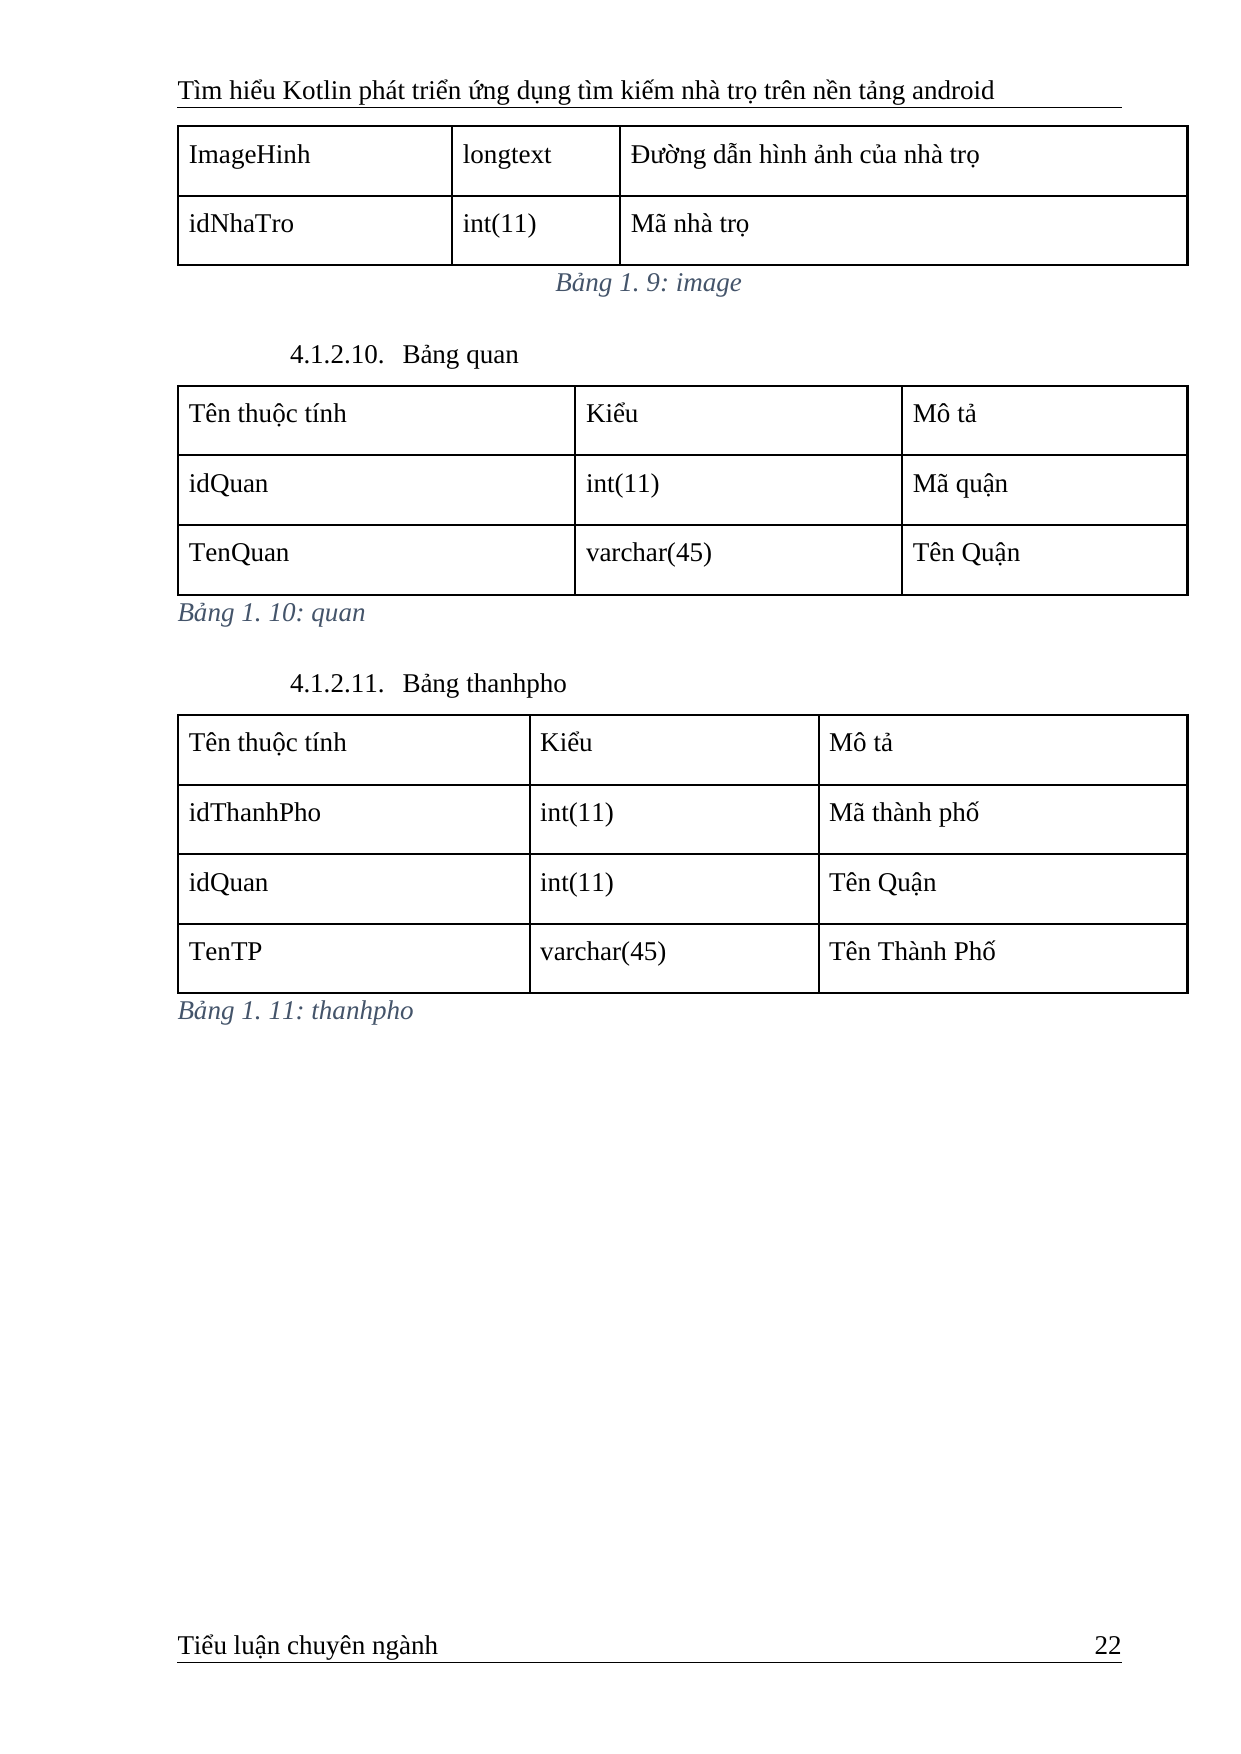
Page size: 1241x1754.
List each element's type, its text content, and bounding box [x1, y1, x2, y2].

table_cell idThanhPho [179, 786, 529, 853]
table_cell Tên Quận [820, 855, 1186, 923]
table_header Kiểu [576, 387, 901, 454]
table_cell varchar(45) [531, 925, 818, 992]
table_cell int(11) [576, 456, 901, 524]
text Bảng 1. 10: quan [177, 596, 1122, 627]
table_cell Mã thành phố [820, 786, 1186, 853]
subtitle Bảng quan [290, 338, 1122, 369]
table_header Mô tả [903, 387, 1186, 454]
table_cell longtext [453, 127, 619, 195]
table_cell int(11) [531, 786, 818, 853]
text Bảng 1. 11: thanhpho [177, 994, 1122, 1026]
table_cell Mã quận [903, 456, 1186, 524]
table_cell Đường dẫn hình ảnh của nhà trọ [621, 127, 1186, 195]
table_cell varchar(45) [576, 526, 901, 593]
table_header Mô tả [820, 716, 1186, 783]
table_header Kiểu [531, 716, 818, 783]
table_cell TenQuan [179, 526, 574, 593]
table_cell int(11) [453, 197, 619, 264]
text Bảng 1. 9: image [177, 266, 1122, 298]
table_header Tên thuộc tính [179, 387, 574, 454]
table_cell idNhaTro [179, 197, 451, 264]
table_cell int(11) [531, 855, 818, 923]
table_cell Mã nhà trọ [621, 197, 1186, 264]
subtitle Bảng thanhpho [290, 667, 1122, 698]
table_cell idQuan [179, 855, 529, 923]
table_cell ImageHinh [179, 127, 451, 195]
table_cell idQuan [179, 456, 574, 524]
table_cell Tên Thành Phố [820, 925, 1186, 992]
table_header Tên thuộc tính [179, 716, 529, 783]
table_cell Tên Quận [903, 526, 1186, 593]
table_cell TenTP [179, 925, 529, 992]
